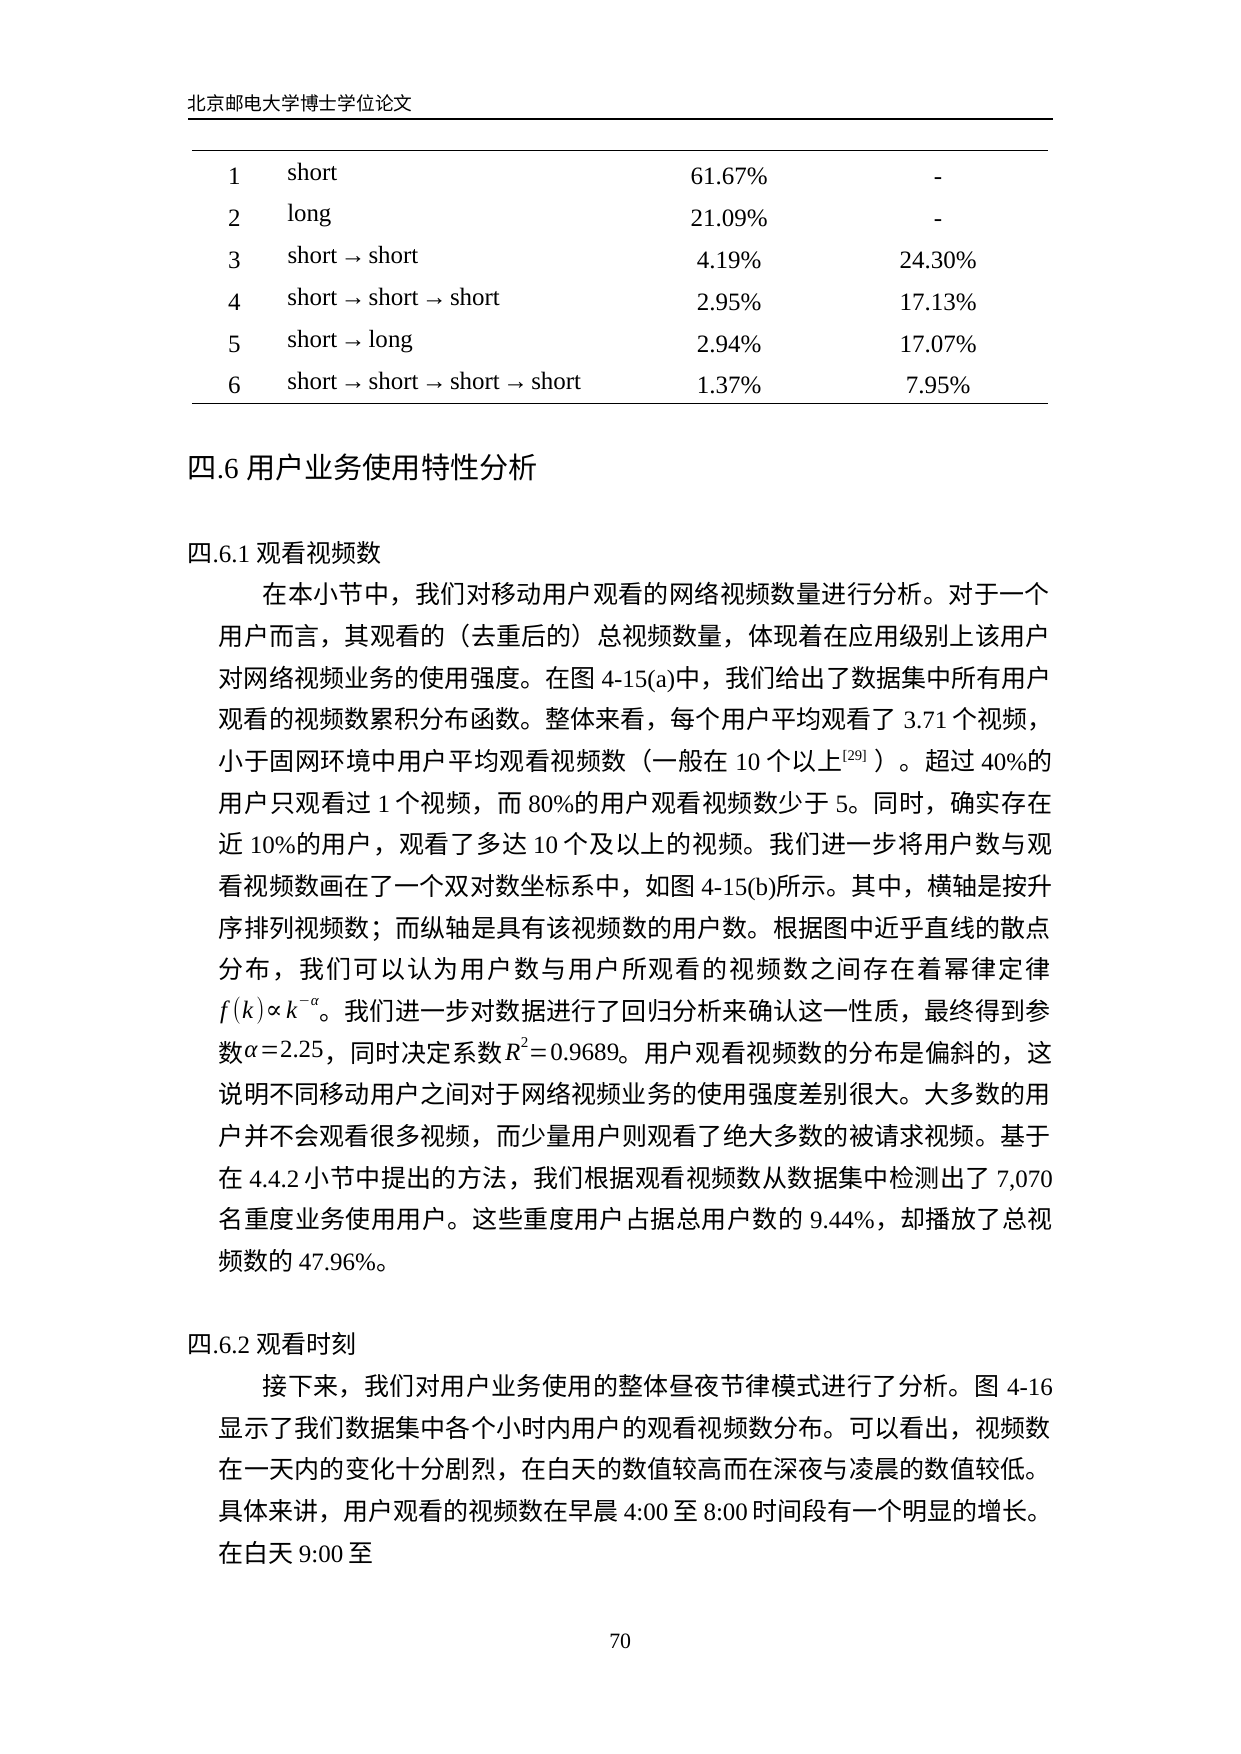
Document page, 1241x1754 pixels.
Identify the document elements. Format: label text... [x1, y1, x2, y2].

table_cell 2.94% [631, 319, 827, 361]
table_cell 1 [192, 151, 276, 193]
text 观看时刻 [187, 1320, 1053, 1362]
table_cell [276, 277, 631, 319]
table_cell 2.95% [631, 277, 827, 319]
table_cell 4.19% [631, 235, 827, 277]
table_cell 21.09% [631, 193, 827, 235]
text 用户业务使用特性分析 [187, 445, 1053, 487]
table_cell 2 [192, 193, 276, 235]
table_cell - [827, 151, 1048, 193]
table_cell [276, 235, 631, 277]
table_cell [276, 193, 631, 235]
text 接下来，我们对用户业务使用的整体昼夜节律模式进行了分析。图4-16显示了我们数据集中各个小时内用户的观看视频数分布。可以看出，视频数在一天内的变化十分剧烈，在白天的数值较高而在深夜与凌晨的数值较低。具体来讲，用户观看的视频数在早晨4:00至8:00时间段有一个明显的增长。在白天9:00至 [219, 1362, 1053, 1570]
table_cell 3 [192, 235, 276, 277]
table_cell 7.95% [827, 361, 1048, 403]
table_cell [276, 361, 631, 403]
table_cell [276, 151, 631, 193]
table_cell 17.13% [827, 277, 1048, 319]
table_cell 6 [192, 361, 276, 403]
table_cell 4 [192, 277, 276, 319]
table_cell 24.30% [827, 235, 1048, 277]
table_cell 61.67% [631, 151, 827, 193]
table_cell 5 [192, 319, 276, 361]
table_cell - [827, 193, 1048, 235]
table_cell 17.07% [827, 319, 1048, 361]
table_cell [276, 319, 631, 361]
table_cell 1.37% [631, 361, 827, 403]
text 观看视频数 [187, 529, 1053, 570]
text 在本小节中，我们对移动用户观看的网络视频数量进行分析。对于一个用户而言，其观看的（去重后的）总视频数量，体现着在应用级别上该用户对网络视频业务的使用强度。在图4-15(a)中，我们给出了数据集中所有用户观看的视频数累积分布函数。整体来看，每个用户平均观看了3.71个视频，小于固网环境中用户平均观看视频数（一般在10个以上[29] ）。超过40%的用户只观看过1个视频，而80%的用户观看视频数少于5。同时，确实存在近10%的用户，观看了多达10个及以上的视频。我们进一步将用户数与观看视频数画在了一个双对数坐标系中，如图4-15(b)所示。其中，横轴是按升序排列视频数；而纵轴是具有该视频数的用户数。根据图中近乎直线的散点分布，我们可以认为用户数与用户所观看的视频数之间存在着幂律定律。我们进一步对数据进行了回归分析来确认这一性质，最终得到参数，同时决定系数。用户观看视频数的分布是偏斜的，这说明不同移动用户之间对于网络视频业务的使用强度差别很大。大多数的用户并不会观看很多视频，而少量用户则观看了绝大多数的被请求视频。基于在4.4.2小节中提出的方法，我们根据观看视频数从数据集中检测出了7,070名重度业务使用用户。这些重度用户占据总用户数的9.44%，却播放了总视频数的47.96%。 [219, 570, 1053, 1279]
